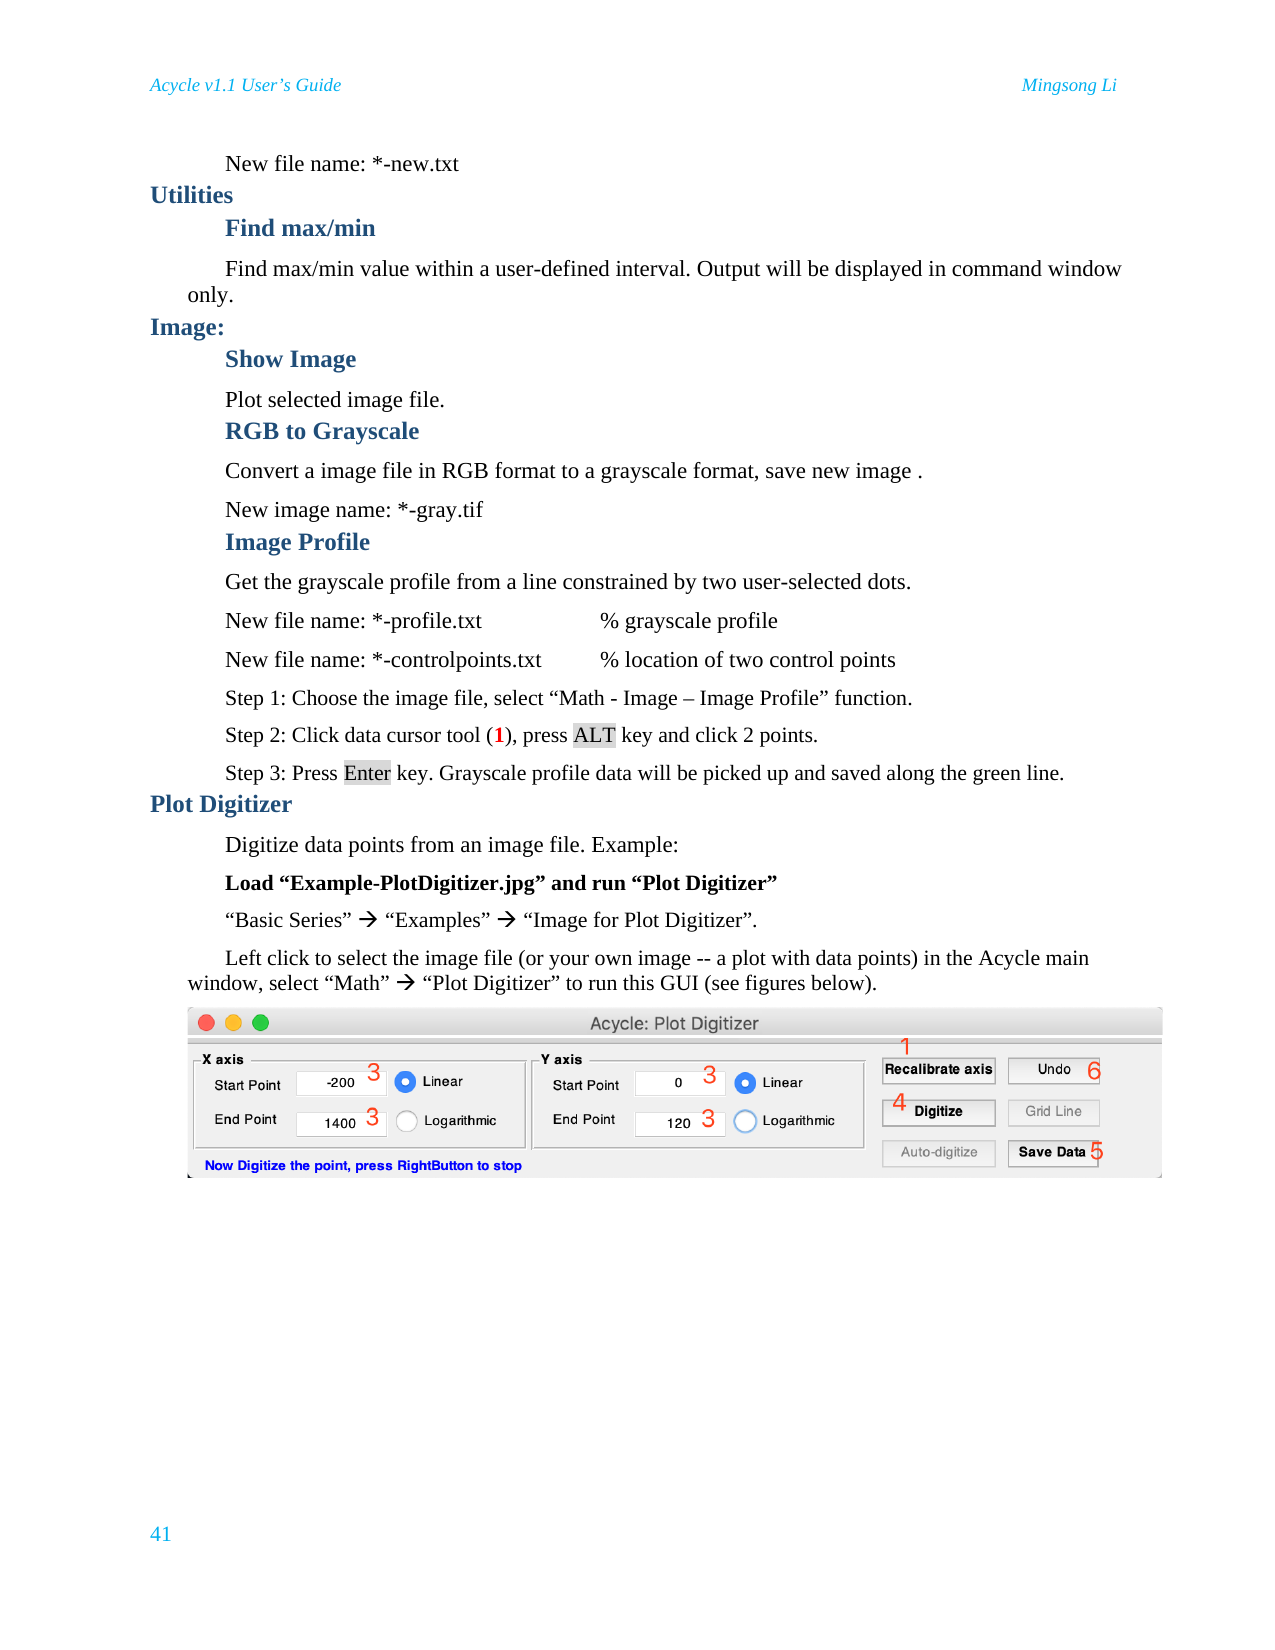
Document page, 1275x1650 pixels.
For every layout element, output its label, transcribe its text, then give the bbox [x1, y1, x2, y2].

picture [187, 1038, 1162, 1178]
text Get the grayscale profile from a line constrained by two user-selected dots. [187, 568, 1125, 594]
text Step 2: Click data cursor tool (1), press ALT key and click 2 points. [187, 722, 1125, 748]
text New file name: *-profile.txt % grayscale profile [187, 607, 1125, 633]
subtitle RGB to Grayscale [150, 416, 1125, 445]
picture [187, 1007, 1163, 1035]
subtitle Show Image [150, 344, 1125, 373]
subtitle Image: [150, 312, 1125, 340]
text Load “Example-PlotDigitizer.jpg” and run “Plot Digitizer” [187, 869, 1125, 895]
subtitle Find max/min [150, 213, 1125, 242]
text Plot selected image file. [187, 386, 1125, 412]
text Find max/min value within a user-defined interval. Output will be displayed in command window only. [187, 255, 1125, 307]
text New image name: *-gray.tif [187, 496, 1125, 523]
text Step 3: Press Enter key. Grayscale profile data will be picked up and saved along the green line. [391, 760, 1125, 785]
text Step 1: Choose the image file, select “Math - Image – Image Profile” function. [187, 685, 1125, 710]
picture [150, 1529, 156, 1538]
text New file name: *-controlpoints.txt % location of two control points [187, 646, 1125, 672]
subtitle Image Profile [150, 527, 1125, 556]
subtitle Utilities [150, 181, 1125, 209]
text “Basic Series” “Examples” “Image for Plot Digitizer”. [187, 907, 1125, 932]
picture [151, 81, 157, 89]
text Digitize data points from an image file. Example: [187, 831, 1125, 857]
text Convert a image file in RGB format to a grayscale format, save new image . [187, 457, 1125, 484]
subtitle Plot Digitizer [150, 789, 1125, 818]
text New file name: *-new.txt [187, 150, 1125, 176]
text Left click to select the image file (or your own image -- a plot with data points) in the Acycle main window, select “Math” “Plot Digitizer” to run this GUI (see figures below). [187, 945, 1125, 995]
